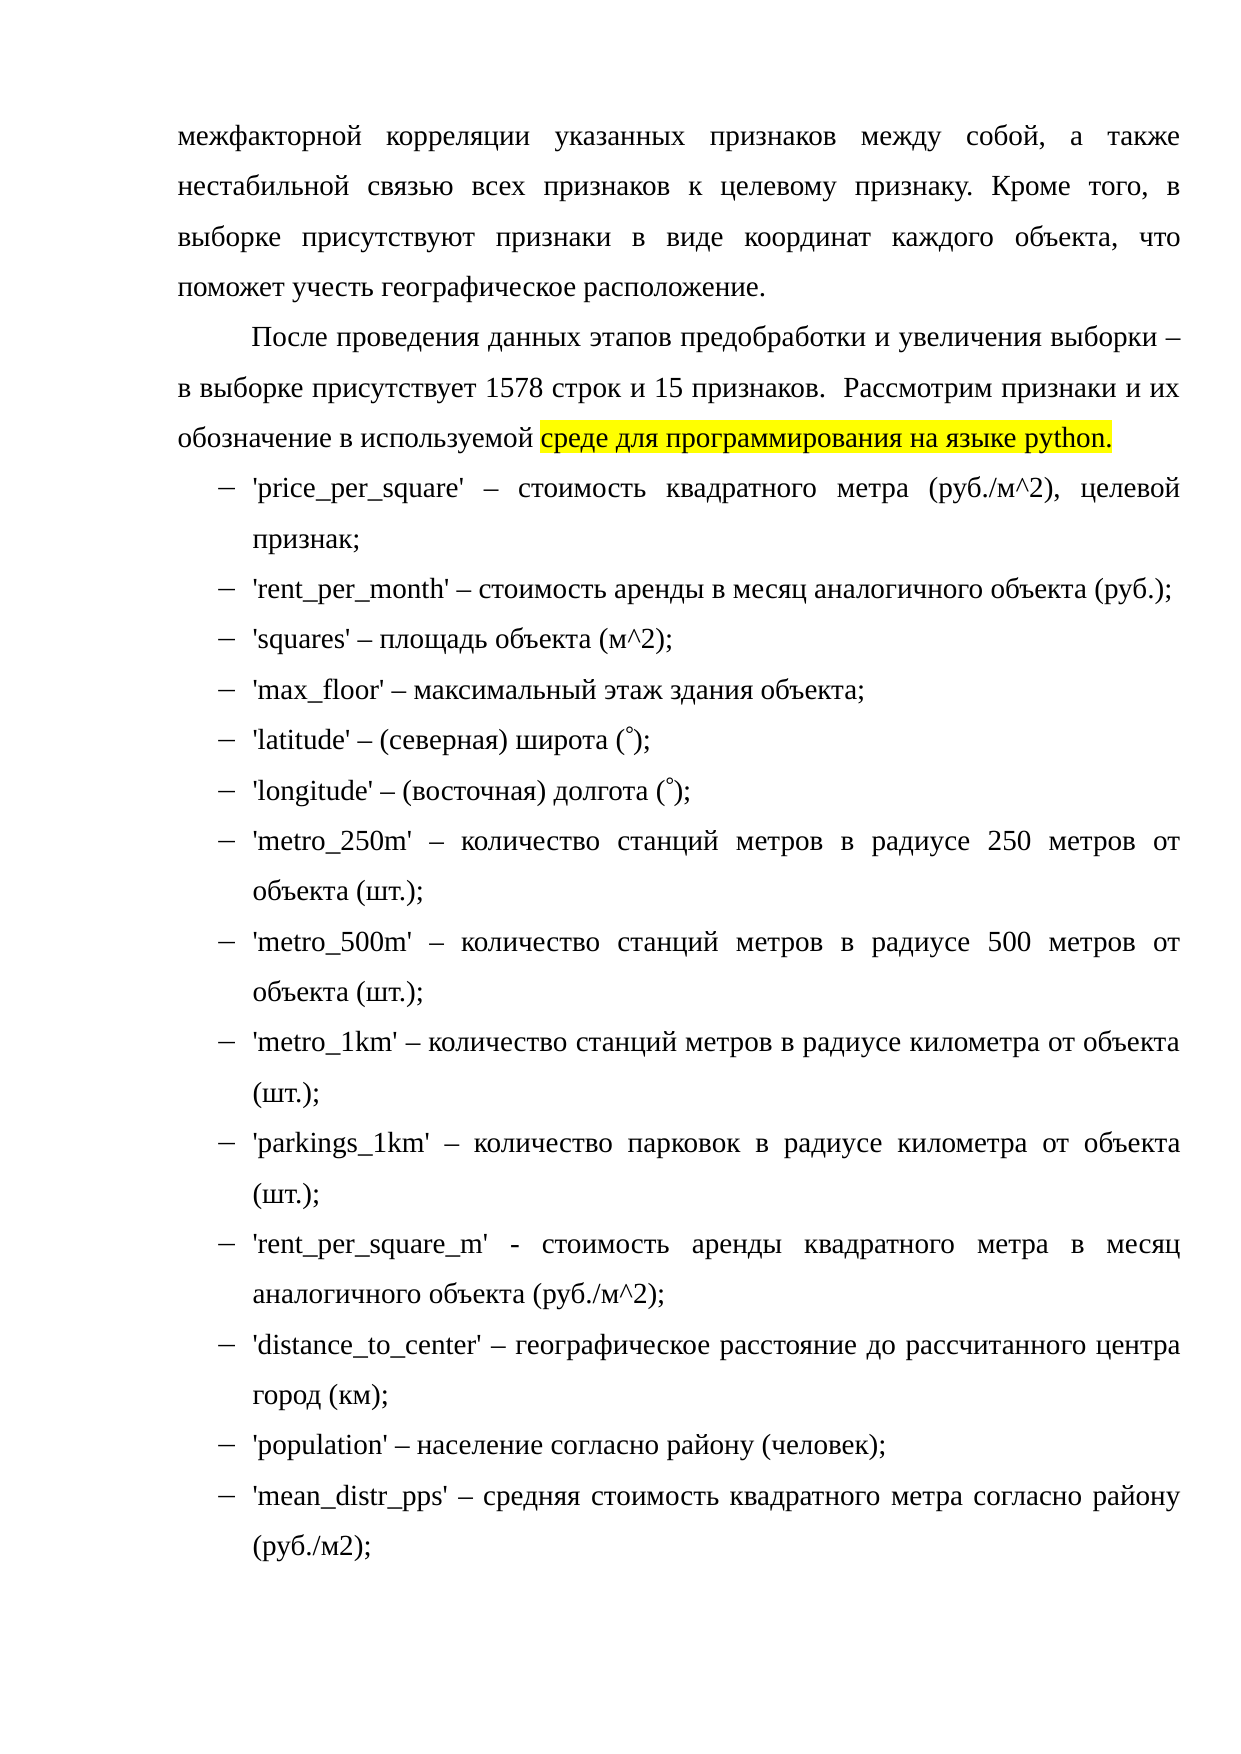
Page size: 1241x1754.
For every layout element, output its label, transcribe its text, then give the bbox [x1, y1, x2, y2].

list 'longitude' – (восточная) долгота (); [215, 773, 1181, 806]
list 'price_per_square' – стоимость квадратного метра (руб./м^2), целевой признак; [215, 470, 1181, 554]
list 'mean_distr_pps' – средняя стоимость квадратного метра согласно району (руб./м2); [215, 1478, 1181, 1562]
list 'rent_per_month' – стоимость аренды в месяц аналогичного объекта (руб.); [215, 571, 1181, 605]
list 'metro_250m' – количество станций метров в радиусе 250 метров от объекта (шт.); [215, 823, 1181, 907]
list 'distance_to_center' – географическое расстояние до рассчитанного центра город (км); [215, 1327, 1181, 1411]
list 'rent_per_square_m' - стоимость аренды квадратного метра в месяц аналогичного объекта (руб./м^2); [215, 1226, 1181, 1310]
list 'metro_500m' – количество станций метров в радиусе 500 метров от объекта (шт.); [215, 924, 1181, 1008]
list 'latitude' – (северная) широта (); [215, 722, 1181, 756]
list 'squares' – площадь объекта (м^2); [215, 621, 1181, 655]
list 'parkings_1km' – количество парковок в радиусе километра от объекта (шт.); [215, 1125, 1181, 1209]
list 'max_floor' – максимальный этаж здания объекта; [215, 672, 1181, 706]
list 'population' – население согласно району (человек); [215, 1427, 1181, 1461]
text После проведения данных этапов предобработки и увеличения выборки – в выборке присутствует 1578 строк и 15 признаков. Рассмотрим признаки и их обозначение в используемой среде для программирования на языке python. [177, 319, 1181, 453]
list 'metro_1km' – количество станций метров в радиусе километра от объекта (шт.); [215, 1024, 1181, 1108]
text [177, 118, 1181, 303]
